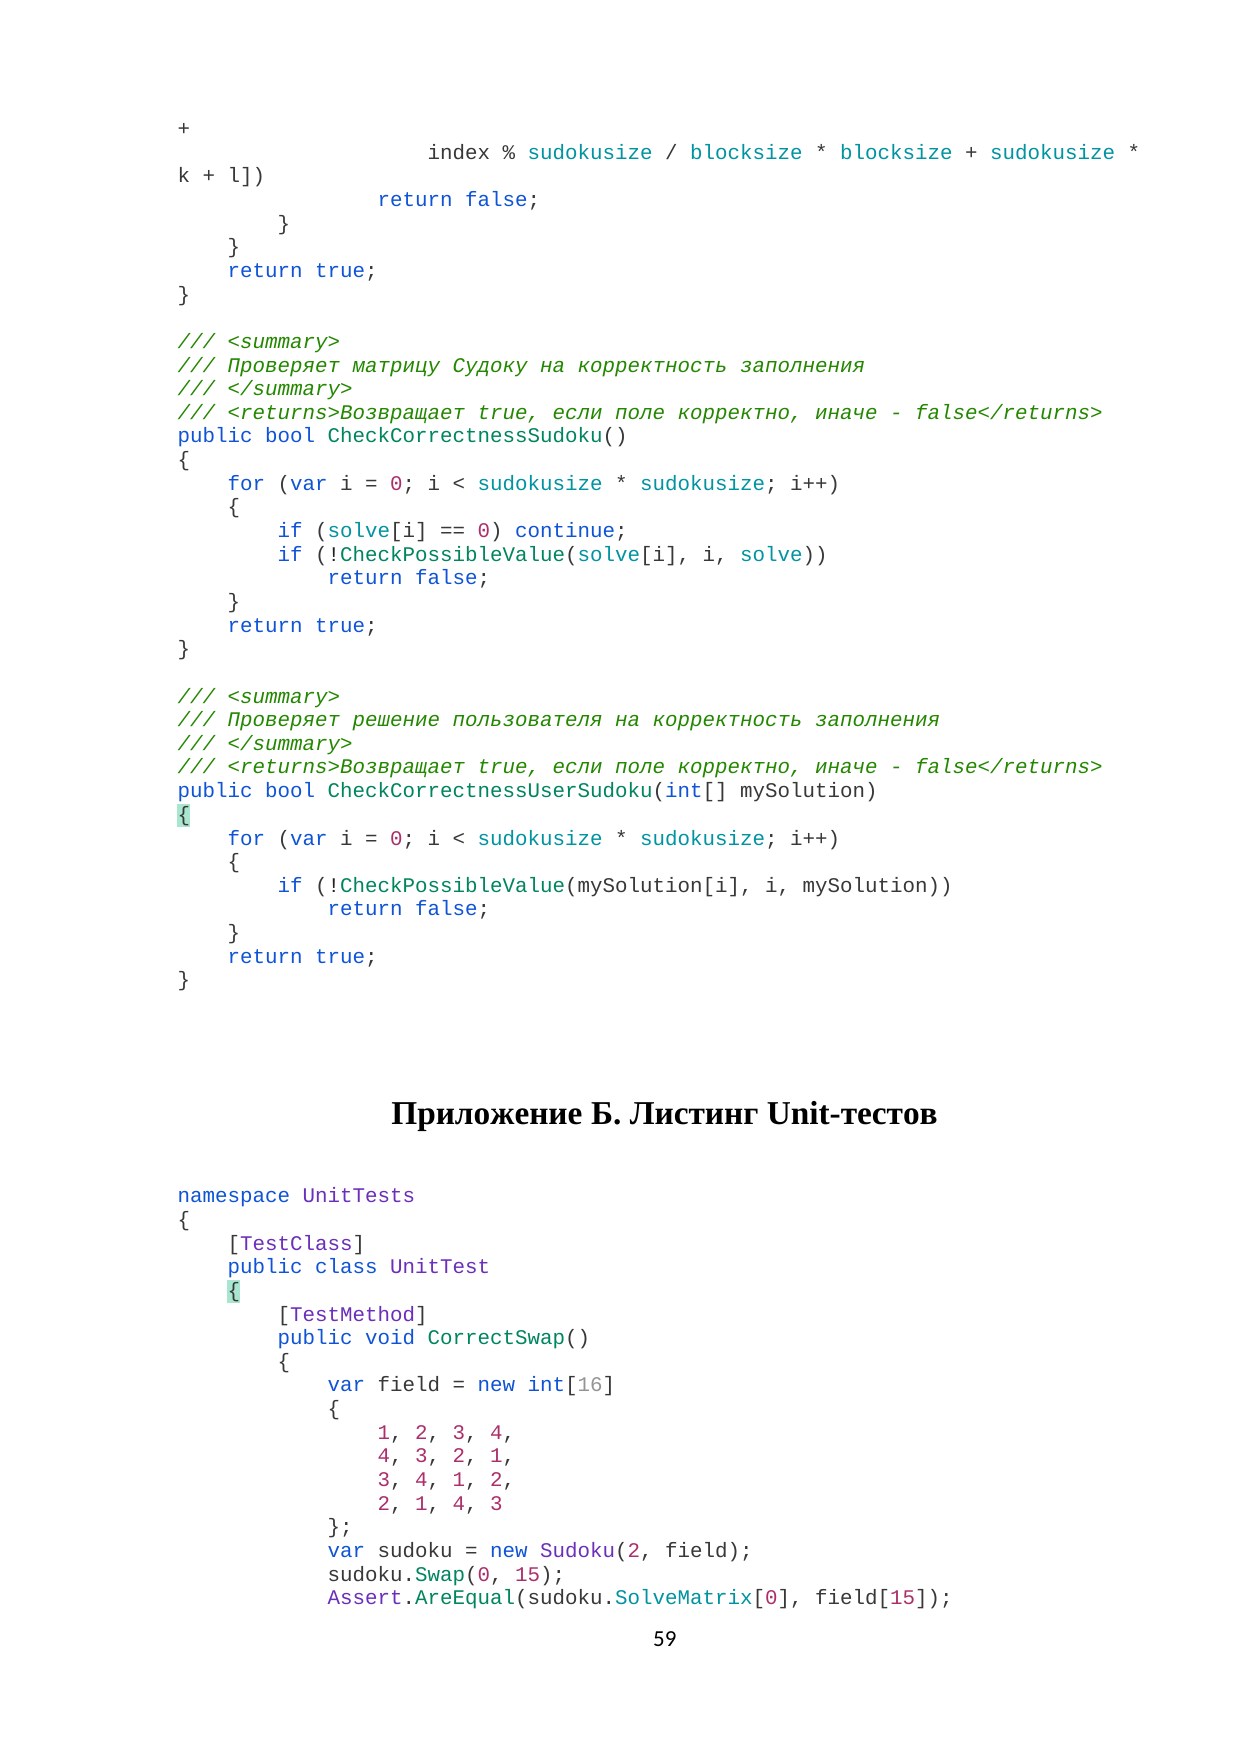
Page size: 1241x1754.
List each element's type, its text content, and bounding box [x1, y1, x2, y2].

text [177, 1185, 1152, 1611]
subtitle Приложение Б. Листинг Unit-тестов [177, 1094, 1152, 1132]
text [177, 118, 1152, 993]
